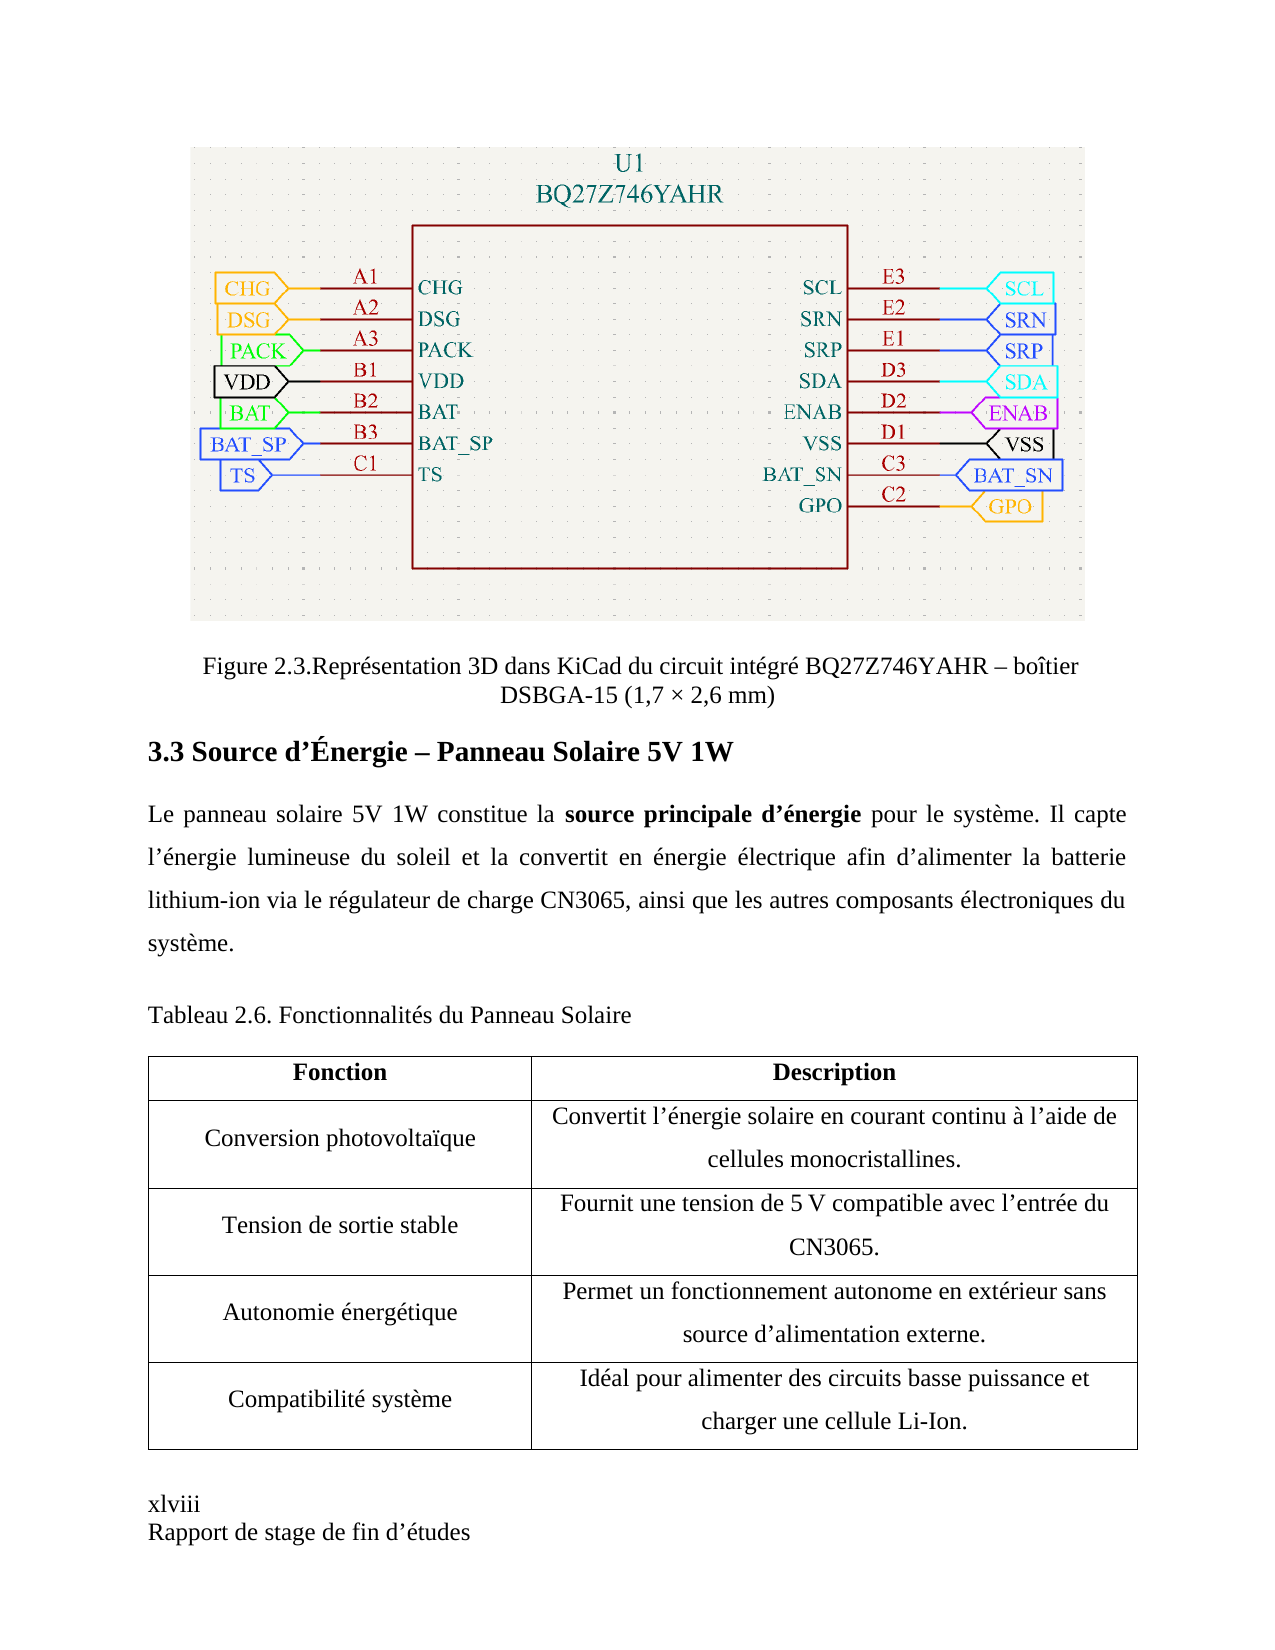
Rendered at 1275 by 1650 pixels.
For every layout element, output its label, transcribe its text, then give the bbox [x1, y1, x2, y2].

table_cell Tension de sortie stable [149, 1189, 531, 1275]
table_cell Autonomie énergétique [149, 1276, 531, 1362]
text Le panneau solaire 5V 1W constitue la source principale d’énergie pour le système. Il capte l’énergie lumineuse du soleil et la convertit en énergie électrique afin d’alimenter la batterie lithium-ion via le régulateur de charge CN3065, ainsi que les autres composants électroniques du système. [148, 799, 1127, 957]
text 3.3 Source d’Énergie – Panneau Solaire 5V 1W [148, 734, 1127, 767]
table_cell Idéal pour alimenter des circuits basse puissance et charger une cellule Li-Ion. [532, 1363, 1137, 1449]
table_header Description [532, 1057, 1137, 1100]
table_cell Convertit l’énergie solaire en courant continu à l’aide de cellules monocristallines. [532, 1101, 1137, 1187]
picture [190, 147, 1085, 621]
table_cell Permet un fonctionnement autonome en extérieur sans source d’alimentation externe. [532, 1276, 1137, 1362]
table_cell Fournit une tension de 5 V compatible avec l’entrée du CN3065. [532, 1189, 1137, 1275]
text Figure 2.3.Représentation 3D dans KiCad du circuit intégré BQ27Z746YAHR – boîtier DSBGA-15 (1,7 × 2,6 mm) [148, 651, 1127, 709]
table_cell Conversion photovoltaïque [149, 1101, 531, 1187]
text Tableau 2.6. Fonctionnalités du Panneau Solaire [148, 1001, 1127, 1029]
table_header Fonction [149, 1057, 531, 1100]
table_cell Compatibilité système [149, 1363, 531, 1449]
